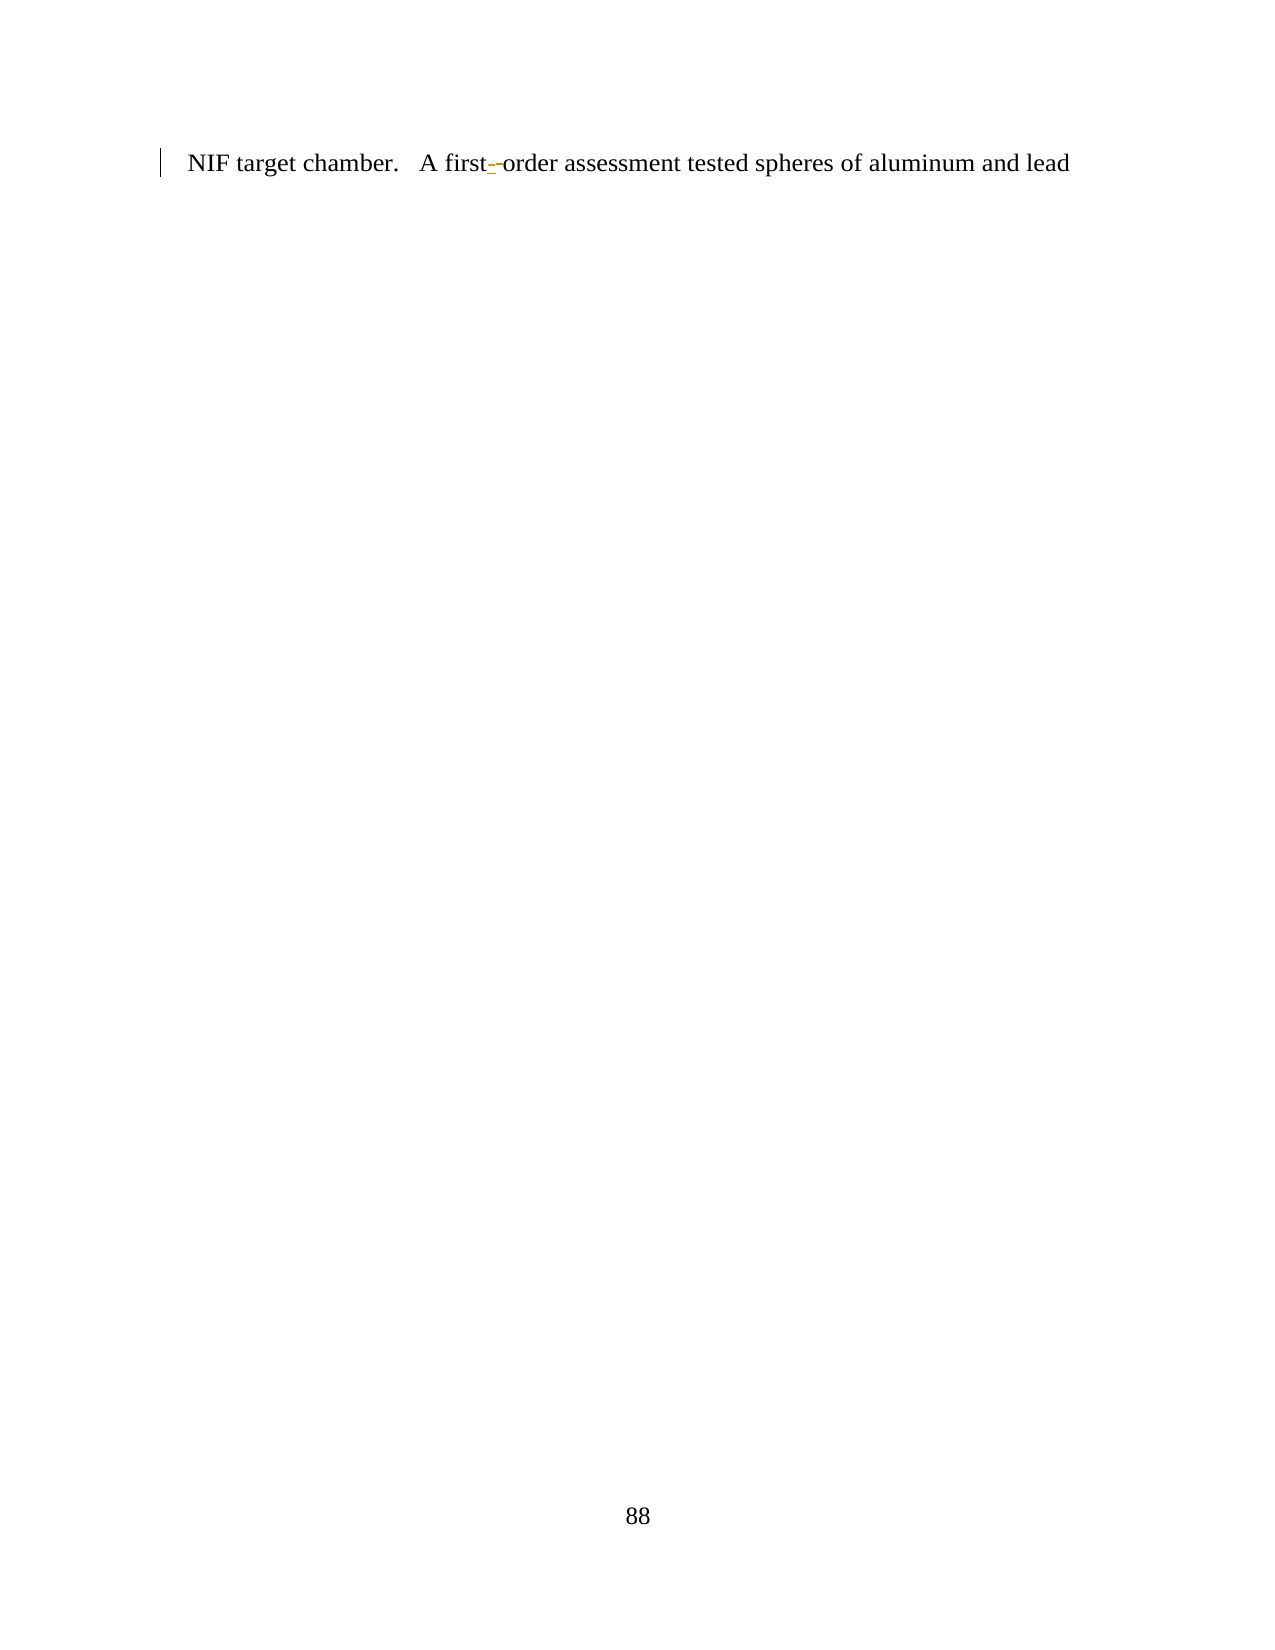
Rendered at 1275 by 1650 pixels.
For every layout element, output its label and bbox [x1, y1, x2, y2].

text [187, 148, 1088, 177]
